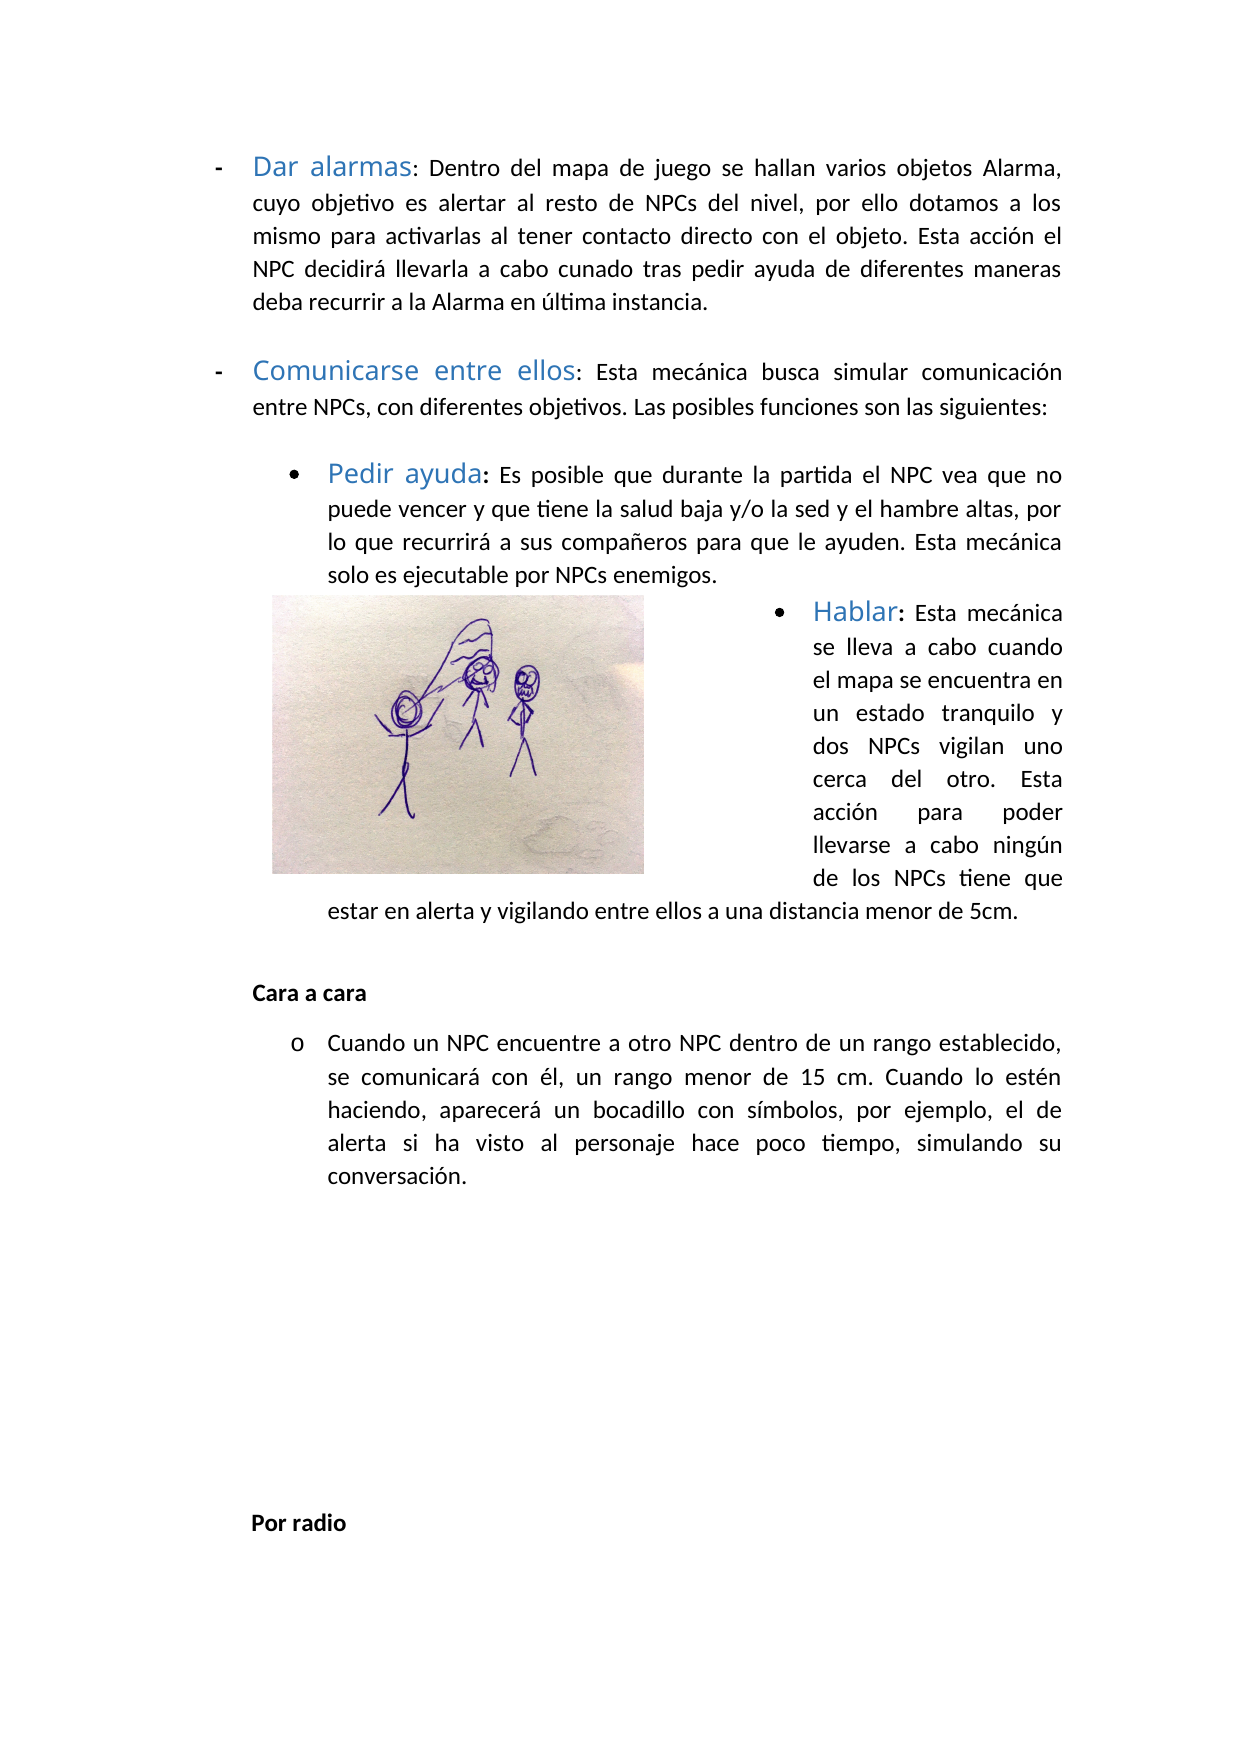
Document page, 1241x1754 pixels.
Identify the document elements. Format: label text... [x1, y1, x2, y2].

list Dar alarmas: Dentro del mapa de juego se hallan varios objetos Alarma, cuyo objetivo es alertar al resto de NPCs del nivel, por ello dotamos a los mismo para activarlas al tener contacto directo con el objeto. Esta acción el NPC decidirá llevarla a cabo cunado tras pedir ayuda de diferentes maneras deba recurrir a la Alarma en última instancia. [215, 148, 1063, 316]
list Comunicarse entre ellos: Esta mecánica busca simular comunicación entre NPCs, con diferentes objetivos. Las posibles funciones son las siguientes: [215, 351, 1063, 421]
picture [273, 596, 644, 874]
list Cuando un NPC encuentre a otro NPC dentro de un rango establecido, se comunicará con él, un rango menor de 15 cm. Cuando lo estén haciendo, aparecerá un bocadillo con símbolos, por ejemplo, el de alerta si ha visto al personaje hace poco tiempo, simulando su conversación. [290, 1027, 1063, 1190]
text Por radio [177, 1507, 1063, 1537]
text Cara a cara [252, 977, 1063, 1008]
list Pedir ayuda: Es posible que durante la partida el NPC vea que no puede vencer y que tiene la salud baja y/o la sed y el hambre altas, por lo que recurrirá a sus compañeros para que le ayuden. Esta mecánica solo es ejecutable por NPCs enemigos. [290, 454, 1063, 590]
